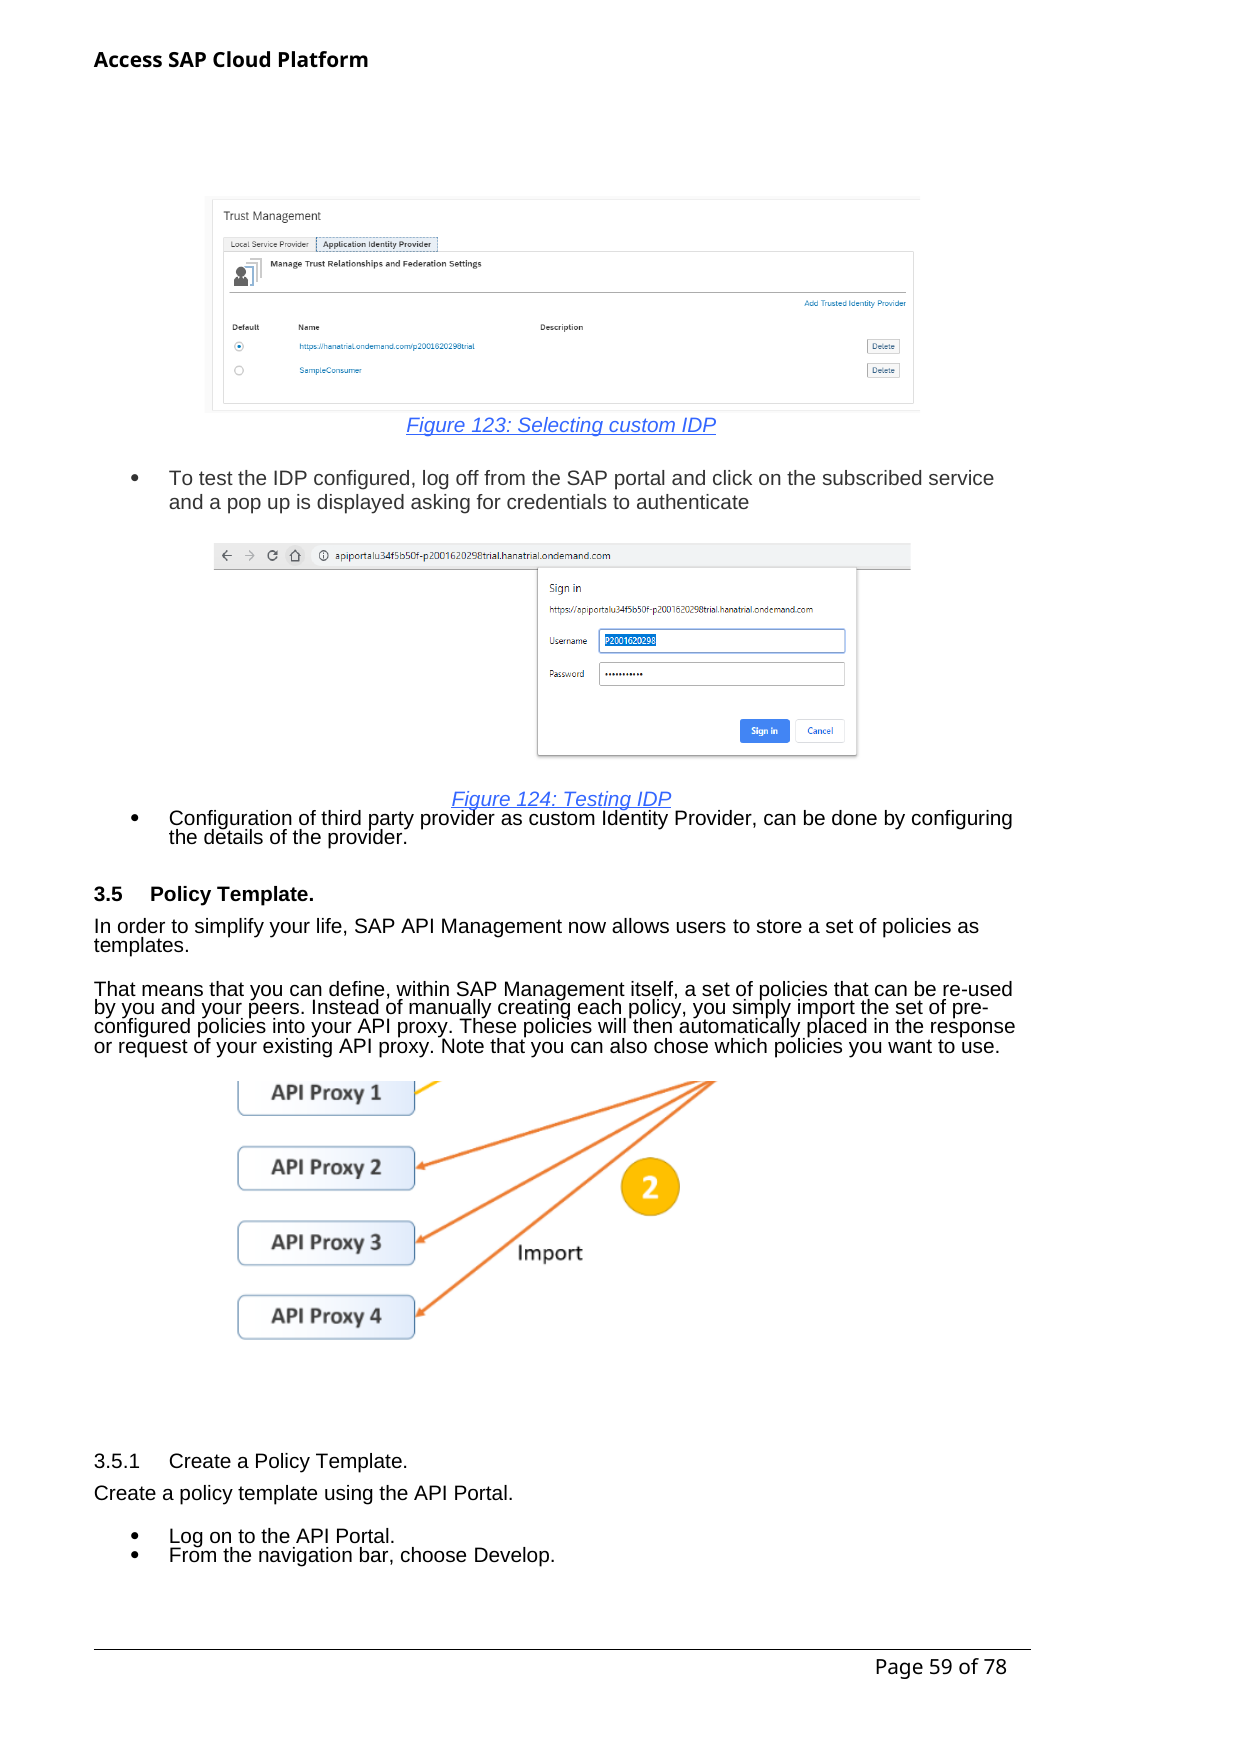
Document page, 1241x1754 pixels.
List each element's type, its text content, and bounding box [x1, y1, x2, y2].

list Policy Template. [94, 882, 1031, 906]
list To test the IDP configured, log off from the SAP portal and click on the subscribed service and a pop up is displayed asking for credentials to authenticate [131, 466, 1031, 514]
picture [233, 1081, 892, 1349]
picture [213, 543, 911, 787]
list Create a Policy Template. [94, 1449, 1031, 1473]
text In order to simplify your life, SAP API Management now allows users to store a set of policies as templates. [94, 918, 1031, 957]
text That means that you can define, within SAP Management itself, a set of policies that can be re-used by you and your peers. Instead of manually creating each policy, you simply import the set of pre-configured policies into your API proxy. These policies will then automatically placed in the response or request of your existing API proxy. Note that you can also chose which policies you want to use. [94, 981, 1031, 1057]
list Configuration of third party provider as custom Identity Provider, can be done by configuring the details of the provider. [131, 810, 1031, 849]
text Create a policy template using the API Portal. [94, 1485, 1031, 1504]
text Figure 124: Testing IDP [94, 786, 1031, 810]
list Log on to the API Portal. [131, 1528, 1031, 1548]
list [131, 1548, 1031, 1567]
picture [204, 196, 921, 413]
text Figure 123: Selecting custom IDP [94, 413, 1031, 437]
